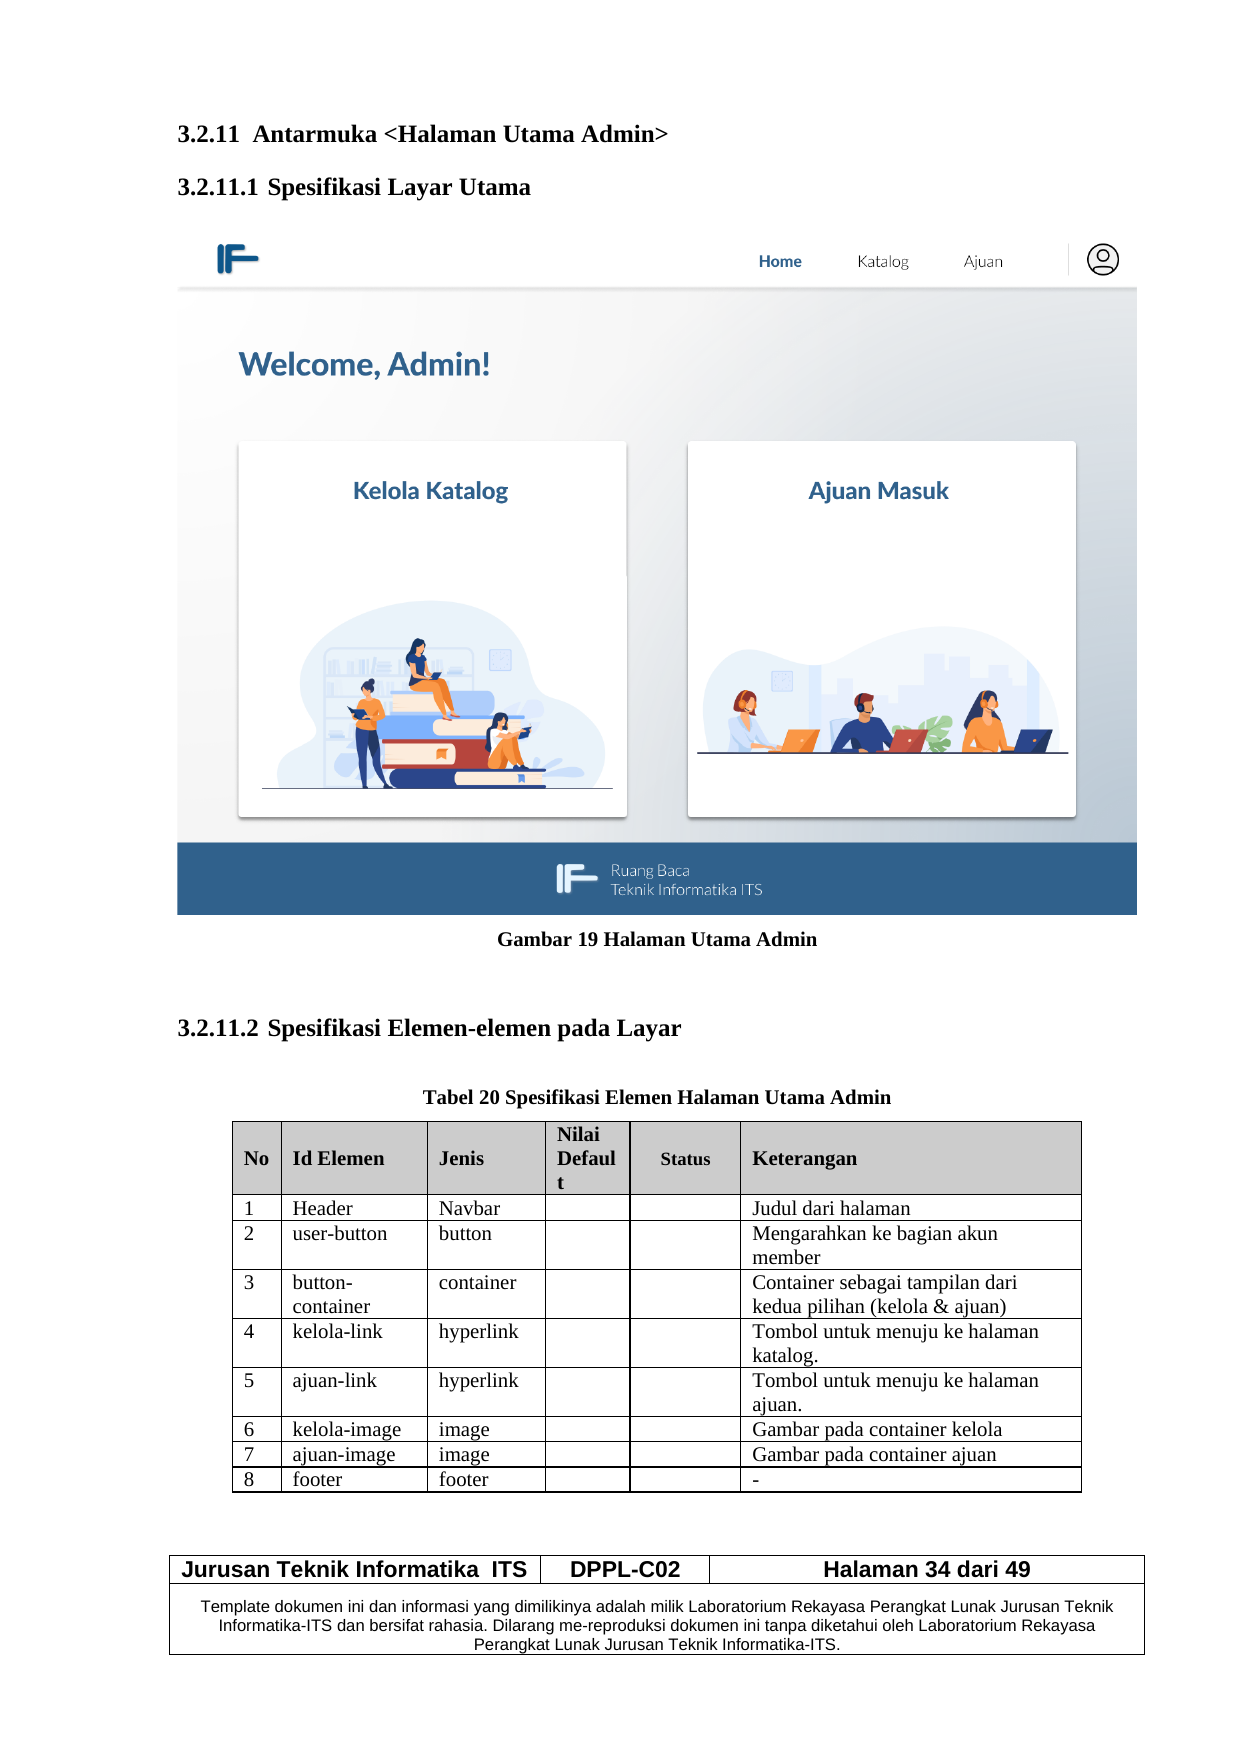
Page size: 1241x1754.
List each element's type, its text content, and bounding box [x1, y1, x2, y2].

table_cell [546, 1195, 629, 1219]
table_cell image [428, 1442, 545, 1466]
table_cell [546, 1368, 629, 1416]
table_cell hyperlink [428, 1319, 545, 1367]
table_cell [631, 1442, 740, 1466]
table_cell - [741, 1468, 1081, 1491]
table_header Jenis [428, 1122, 545, 1194]
table_cell [631, 1368, 740, 1416]
table_cell [631, 1270, 740, 1318]
table_header Id Elemen [282, 1122, 427, 1194]
table_cell ajuan-link [282, 1368, 427, 1416]
table_cell Container sebagai tampilan dari kedua pilihan (kelola & ajuan) [741, 1270, 1081, 1318]
table_cell footer [428, 1468, 545, 1491]
table_cell Gambar pada container ajuan [741, 1442, 1081, 1466]
table_cell [546, 1221, 629, 1269]
table_header Nilai Default [546, 1122, 629, 1194]
table_cell Tombol untuk menuju ke halaman ajuan. [741, 1368, 1081, 1416]
subtitle Spesifikasi Elemen-elemen pada Layar [177, 1013, 1137, 1042]
table_cell Mengarahkan ke bagian akun member [741, 1221, 1081, 1269]
table_cell [546, 1442, 629, 1466]
table_cell 1 [233, 1195, 281, 1219]
table_cell [546, 1417, 629, 1441]
table_cell button-container [282, 1270, 427, 1318]
table_cell Tombol untuk menuju ke halaman katalog. [741, 1319, 1081, 1367]
table_cell button [428, 1221, 545, 1269]
table_cell hyperlink [428, 1368, 545, 1416]
table_cell 3 [233, 1270, 281, 1318]
table_cell Judul dari halaman [741, 1195, 1081, 1219]
table_cell user-button [282, 1221, 427, 1269]
table_header Keterangan [741, 1122, 1081, 1194]
text Gambar 19 Halaman Utama Admin [177, 927, 1137, 951]
table_cell 7 [233, 1442, 281, 1466]
table_cell image [428, 1417, 545, 1441]
table_cell [631, 1319, 740, 1367]
table_cell 6 [233, 1417, 281, 1441]
table_header No [233, 1122, 281, 1194]
table_cell Header [282, 1195, 427, 1219]
table_cell 5 [233, 1368, 281, 1416]
table_cell [631, 1195, 740, 1219]
table_cell Gambar pada container kelola [741, 1417, 1081, 1441]
text Tabel 20 Spesifikasi Elemen Halaman Utama Admin [177, 1084, 1137, 1109]
subtitle Spesifikasi Layar Utama [177, 172, 1137, 201]
picture [177, 231, 1137, 915]
table_cell [546, 1319, 629, 1367]
table_cell 2 [233, 1221, 281, 1269]
subtitle Antarmuka <Halaman Utama Admin> [177, 119, 1137, 147]
table_cell [546, 1270, 629, 1318]
table_cell [631, 1468, 740, 1491]
table_cell 4 [233, 1319, 281, 1367]
table_cell ajuan-image [282, 1442, 427, 1466]
table_cell footer [282, 1468, 427, 1491]
table_cell kelola-image [282, 1417, 427, 1441]
table_cell [631, 1417, 740, 1441]
table_header Status [631, 1122, 740, 1194]
table_cell 8 [233, 1468, 281, 1491]
table_cell [631, 1221, 740, 1269]
table_cell [546, 1468, 629, 1491]
table_cell kelola-link [282, 1319, 427, 1367]
table_cell Navbar [428, 1195, 545, 1219]
table_cell container [428, 1270, 545, 1318]
